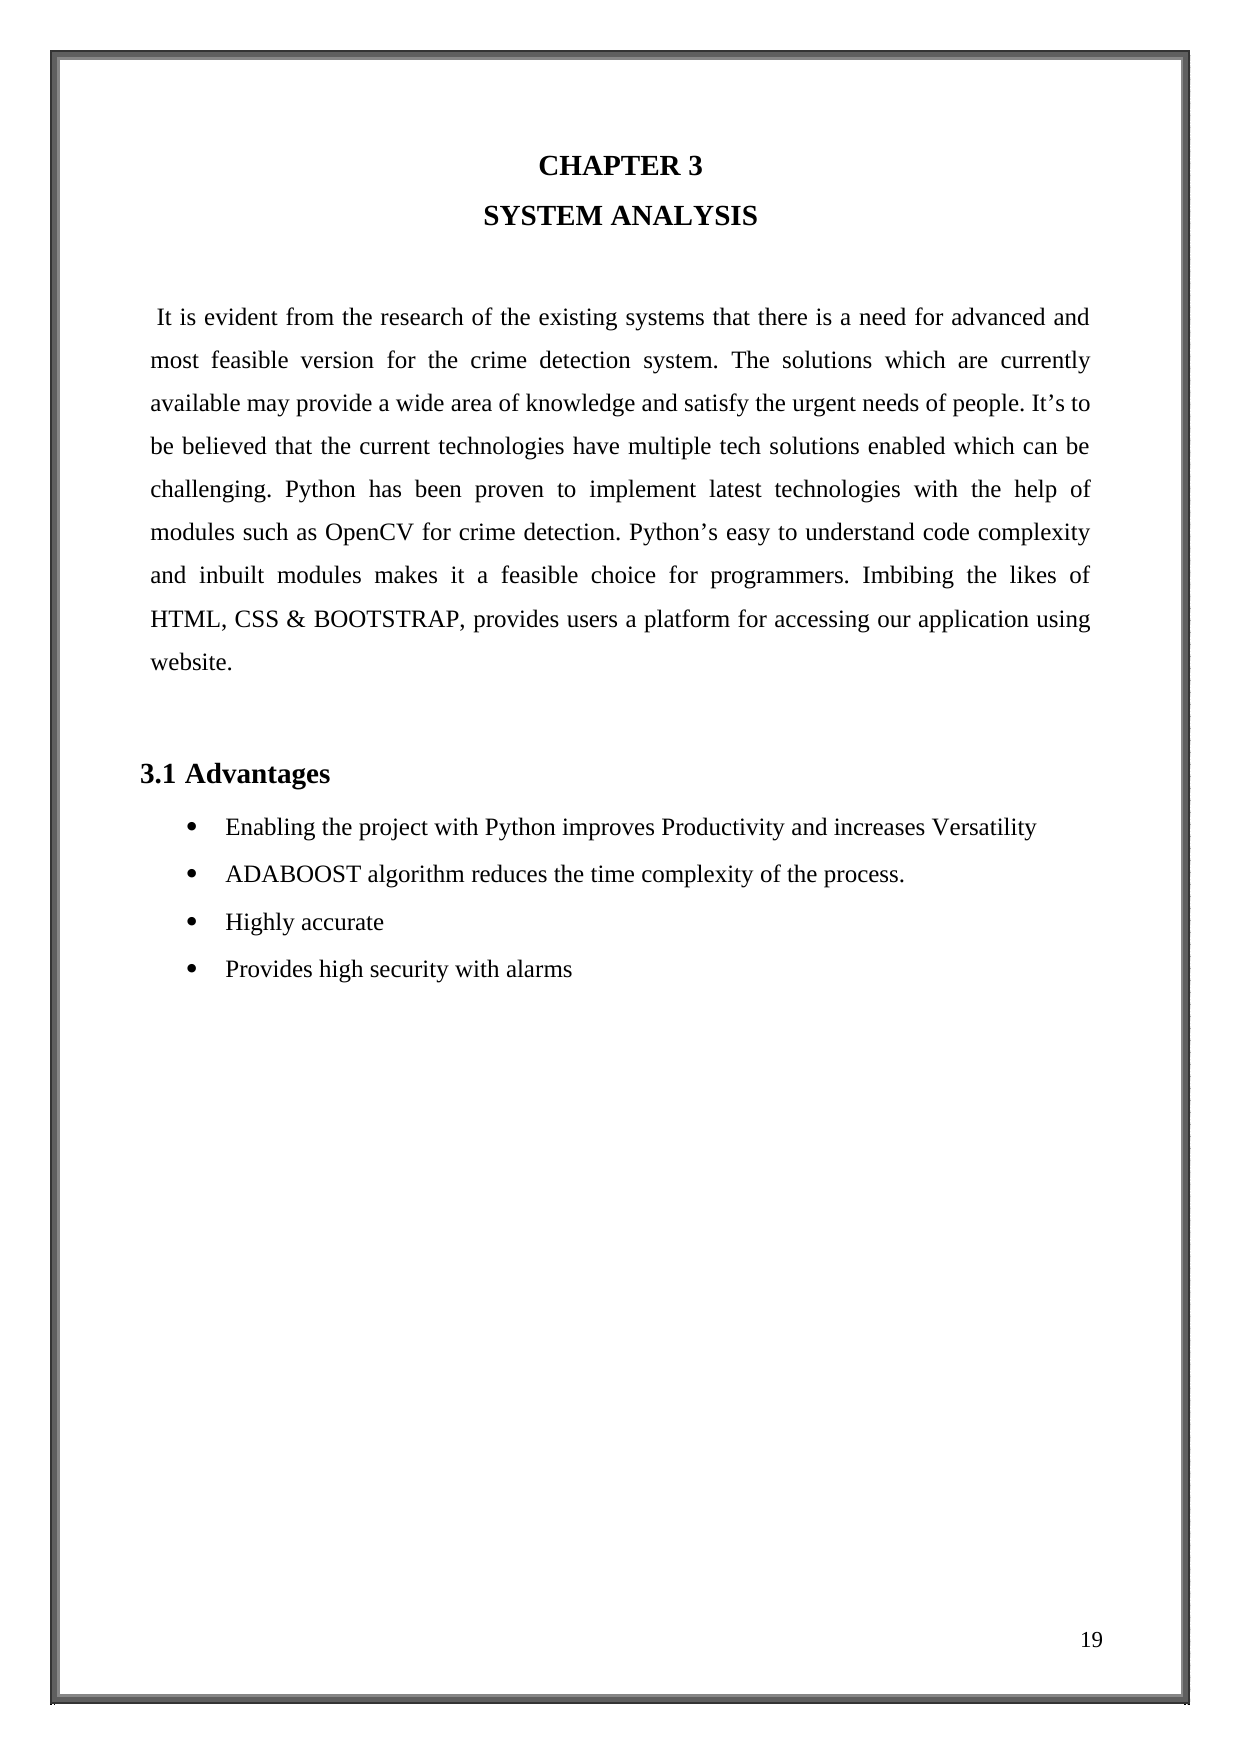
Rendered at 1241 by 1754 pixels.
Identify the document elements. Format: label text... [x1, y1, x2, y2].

subtitle Advantages [140, 757, 1103, 790]
text It is evident from the research of the existing systems that there is a need for advanced and most feasible version for the crime detection system. The solutions which are currently available may provide a wide area of knowledge and satisfy the urgent needs of people. It’s to be believed that the current technologies have multiple tech solutions enabled which can be challenging. Python has been proven to implement latest technologies with the help of modules such as OpenCV for crime detection. Python’s easy to understand code complexity and inbuilt modules makes it a feasible choice for programmers. Imbibing the likes of HTML, CSS & BOOTSTRAP, provides users a platform for accessing our application using website. [150, 302, 1091, 676]
list ADABOOST algorithm reduces the time complexity of the process. [187, 859, 1103, 888]
list Provides high security with alarms [187, 954, 1103, 983]
picture [60, 60, 1181, 1694]
subtitle CHAPTER 3 SYSTEM ANALYSIS [483, 148, 758, 232]
list Enabling the project with Python improves Productivity and increases Versatility [187, 812, 1103, 841]
list Highly accurate [187, 907, 1103, 936]
